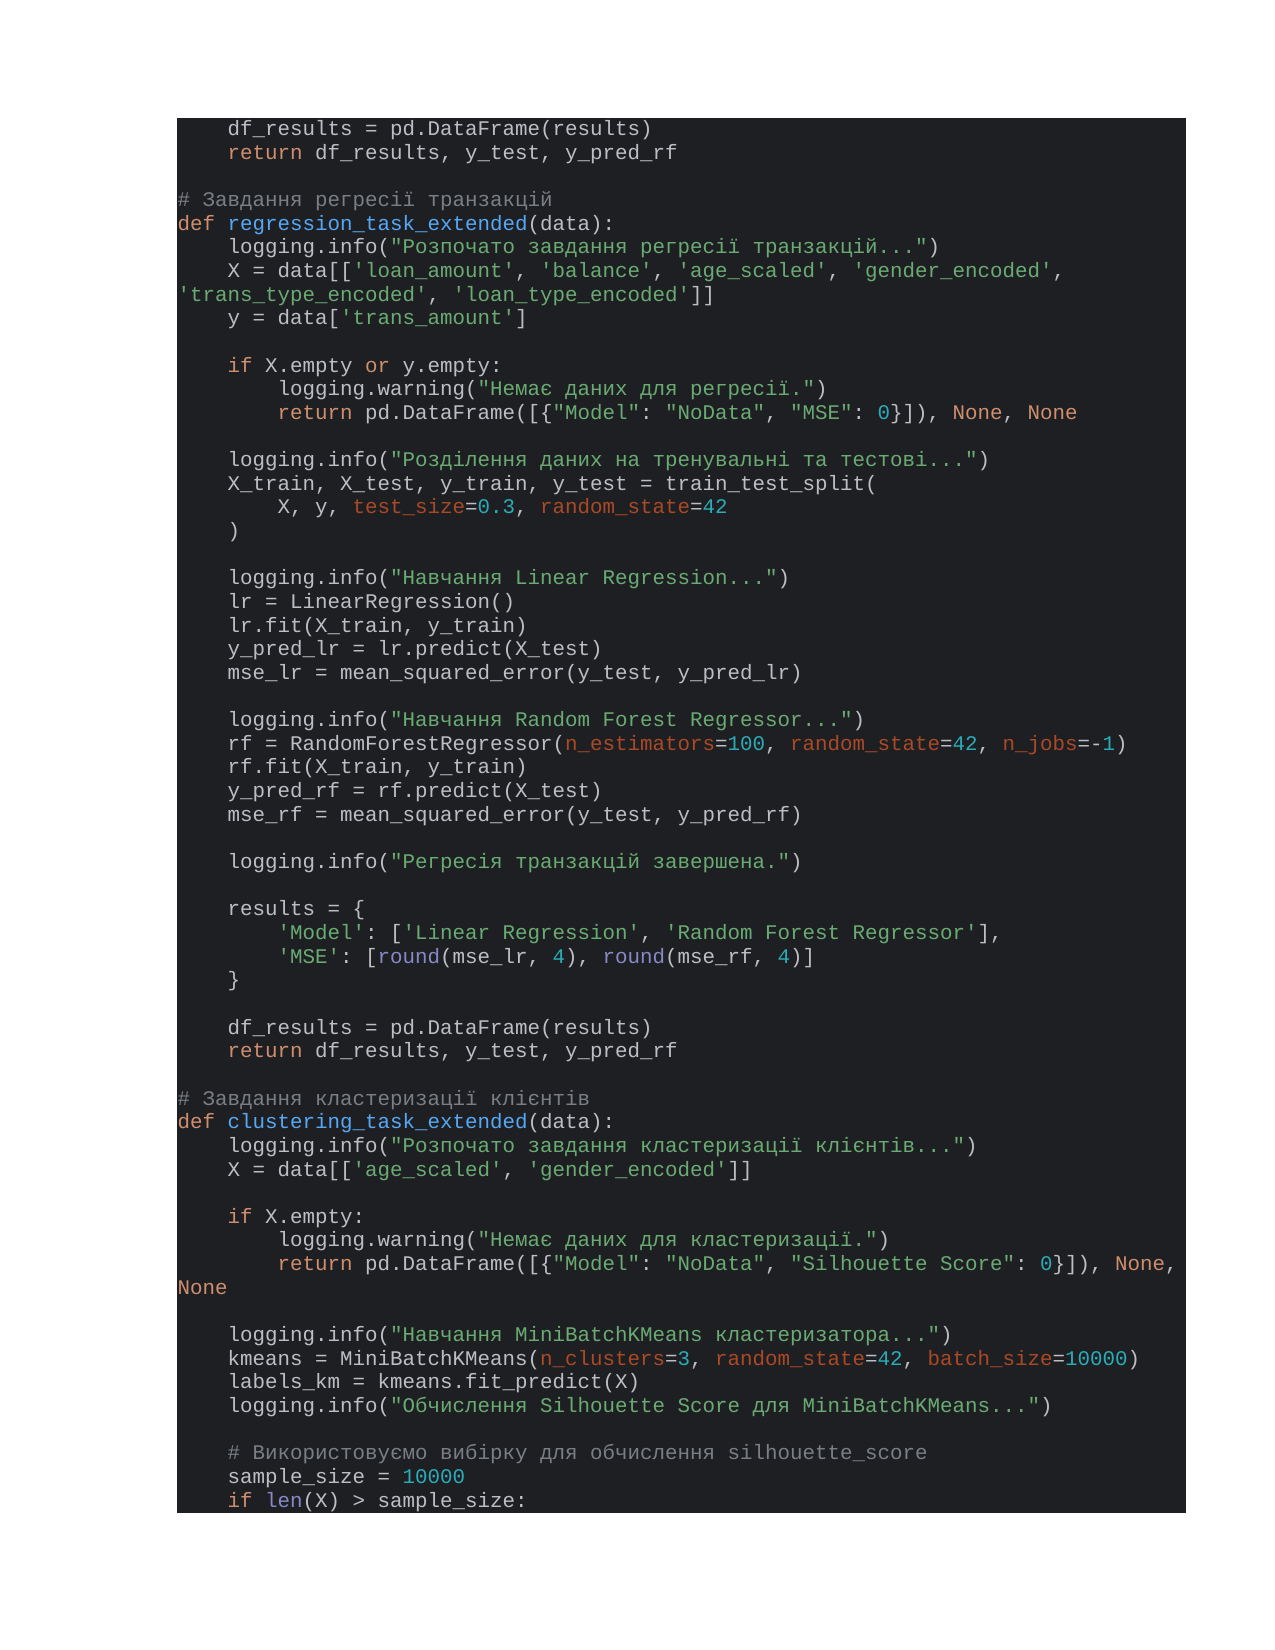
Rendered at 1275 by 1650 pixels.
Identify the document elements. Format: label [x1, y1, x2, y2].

text [177, 118, 1186, 1513]
